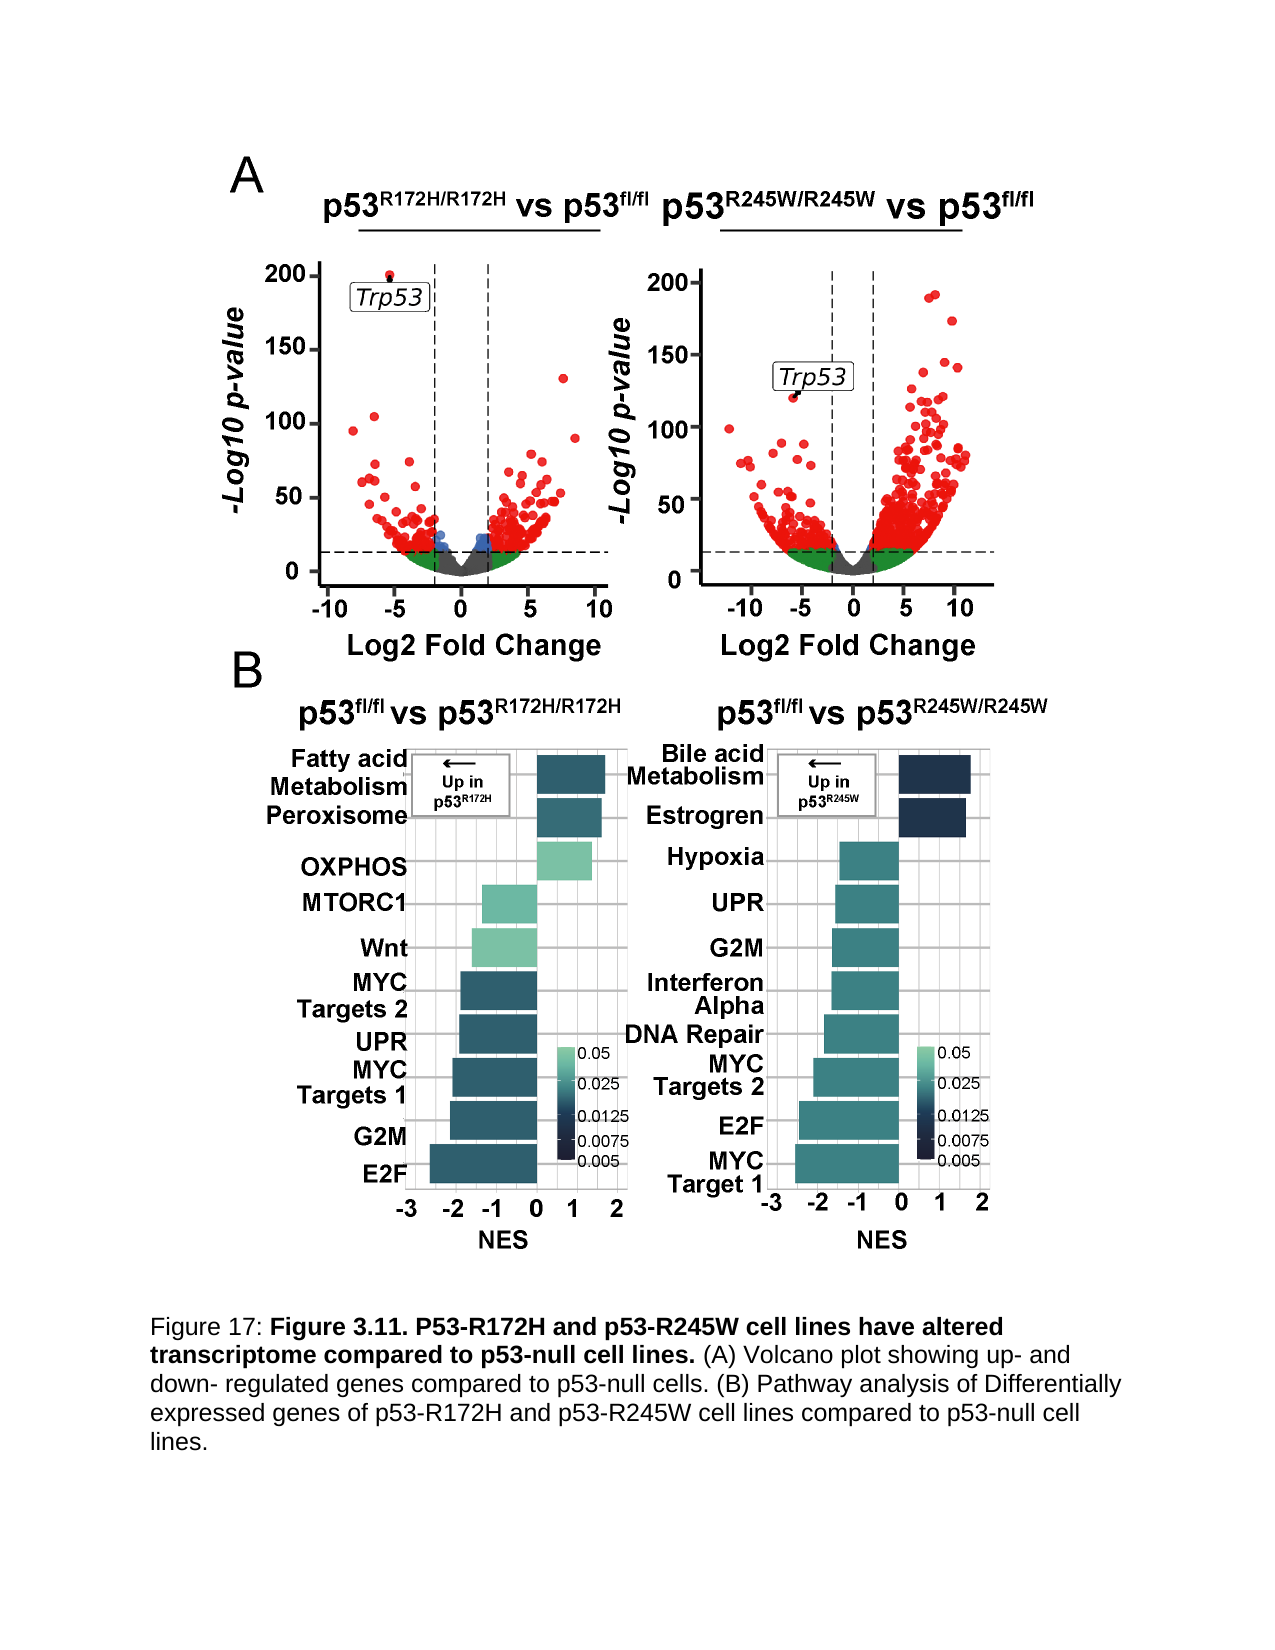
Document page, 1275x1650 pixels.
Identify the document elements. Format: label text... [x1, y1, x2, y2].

picture [217, 150, 1058, 1258]
text Figure 17: Figure 3.11. P53-R172H and p53-R245W cell lines have altered transcriptome compared to p53-null cell lines. (A) Volcano plot showing up- and down- regulated genes compared to p53-null cells. (B) Pathway analysis of Differentially expressed genes of p53-R172H and p53-R245W cell lines compared to p53-null cell lines. [150, 1311, 1125, 1455]
